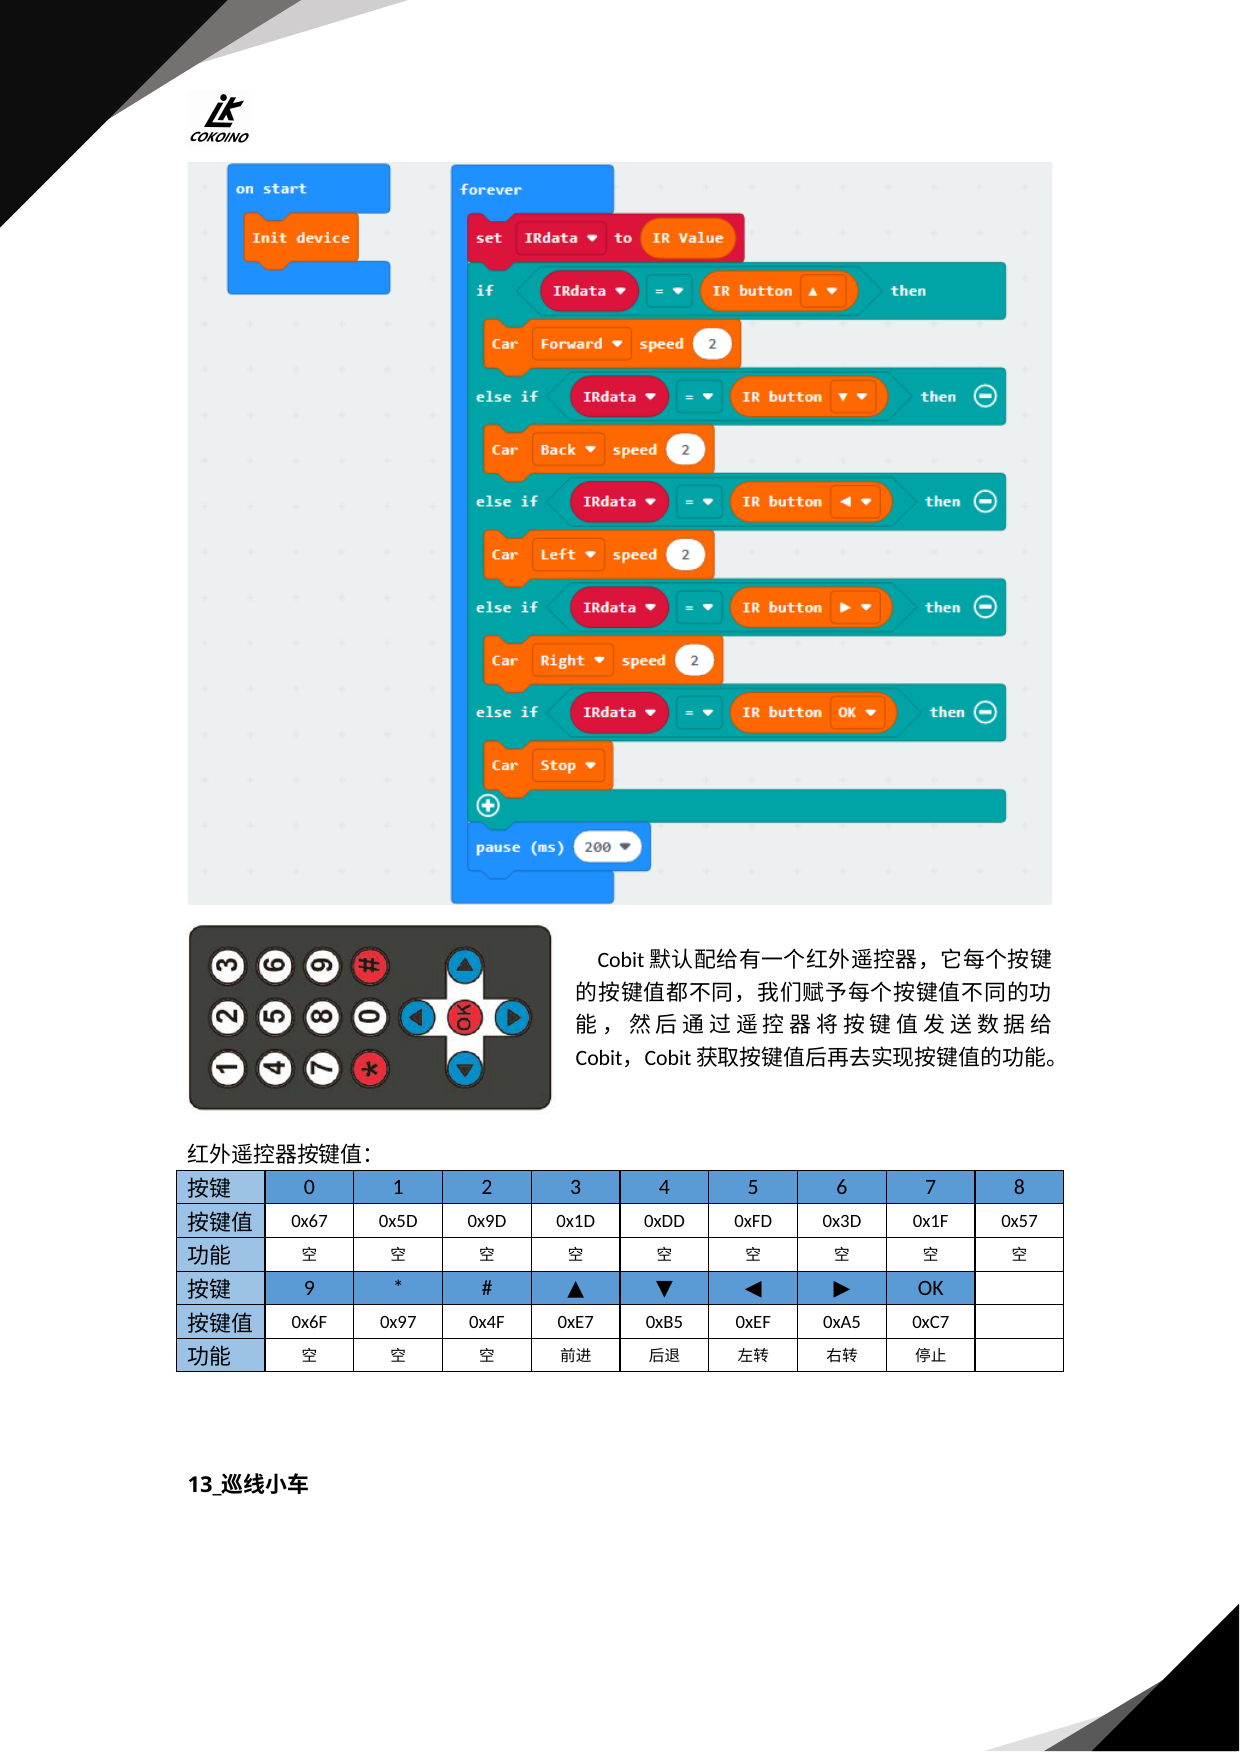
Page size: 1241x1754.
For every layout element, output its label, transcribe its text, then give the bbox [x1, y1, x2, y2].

picture [187, 162, 1053, 905]
picture [182, 920, 557, 1115]
table_cell * [354, 1272, 442, 1304]
table_cell 0xFD [709, 1204, 797, 1237]
table_cell 空 [798, 1238, 886, 1271]
table_cell 0x1F [887, 1204, 974, 1237]
table_cell 9 [266, 1272, 353, 1304]
table_cell ▲ [532, 1272, 619, 1304]
picture [187, 90, 252, 147]
table_cell [976, 1339, 1063, 1371]
table_cell [976, 1272, 1063, 1304]
table_cell 0xEF [709, 1305, 797, 1338]
table_header 5 [709, 1171, 797, 1203]
table_cell ◀ [709, 1272, 797, 1304]
table_cell ▶ [798, 1272, 886, 1304]
table_header 3 [532, 1171, 619, 1203]
table_cell OK [887, 1272, 974, 1304]
table_header 6 [798, 1171, 886, 1203]
table_cell 0xB5 [621, 1305, 708, 1338]
table_cell 空 [976, 1238, 1063, 1271]
table_cell 0x97 [354, 1305, 442, 1338]
text 红外遥控器按键值： [187, 1137, 1053, 1169]
table_cell 0xE7 [532, 1305, 619, 1338]
table_header 1 [354, 1171, 442, 1203]
table_cell 停止 [887, 1339, 974, 1371]
table_cell 0x5D [354, 1204, 442, 1237]
table_cell 空 [887, 1238, 974, 1271]
table_cell 按键值 [177, 1204, 264, 1237]
table_cell 0x4F [443, 1305, 531, 1338]
table_cell ▼ [621, 1272, 708, 1304]
table_cell 空 [354, 1238, 442, 1271]
table_cell 0x9D [443, 1204, 531, 1237]
table_cell 0x67 [266, 1204, 353, 1237]
table_cell 空 [532, 1238, 619, 1271]
table_cell 0x3D [798, 1204, 886, 1237]
table_cell 空 [621, 1238, 708, 1271]
table_cell 功能 [177, 1339, 264, 1371]
table_cell 空 [354, 1339, 442, 1371]
table_cell 前进 [532, 1339, 619, 1371]
table_cell 左转 [709, 1339, 797, 1371]
table_cell 0x6F [266, 1305, 353, 1338]
table_cell 0x1D [532, 1204, 619, 1237]
table_cell # [443, 1272, 531, 1304]
table_cell 0xA5 [798, 1305, 886, 1338]
table_cell 0x57 [976, 1204, 1063, 1237]
table_cell 空 [443, 1238, 531, 1271]
table_cell 空 [266, 1238, 353, 1271]
table_cell 0xC7 [887, 1305, 974, 1338]
subtitle 13_巡线小车 [187, 1466, 1053, 1499]
table_cell 按键 [177, 1272, 264, 1304]
text Cobit默认配给有一个红外遥控器，它每个按键的按键值都不同，我们赋予每个按键值不同的功能，然后通过遥控器将按键值发送数据给Cobit，Cobit获取按键值后再去实现按键值的功能。 [557, 942, 1053, 1072]
table_cell 右转 [798, 1339, 886, 1371]
table_header 4 [621, 1171, 708, 1203]
table_cell 按键值 [177, 1305, 264, 1338]
table_header 0 [266, 1171, 353, 1203]
table_cell 空 [443, 1339, 531, 1371]
table_cell 空 [709, 1238, 797, 1271]
table_cell 0xDD [621, 1204, 708, 1237]
table_cell 后退 [621, 1339, 708, 1371]
table_cell 空 [266, 1339, 353, 1371]
table_cell [976, 1305, 1063, 1338]
table_header 8 [976, 1171, 1063, 1203]
table_header 7 [887, 1171, 974, 1203]
table_header 2 [443, 1171, 531, 1203]
table_header 按键 [177, 1171, 264, 1203]
table_cell 功能 [177, 1238, 264, 1271]
